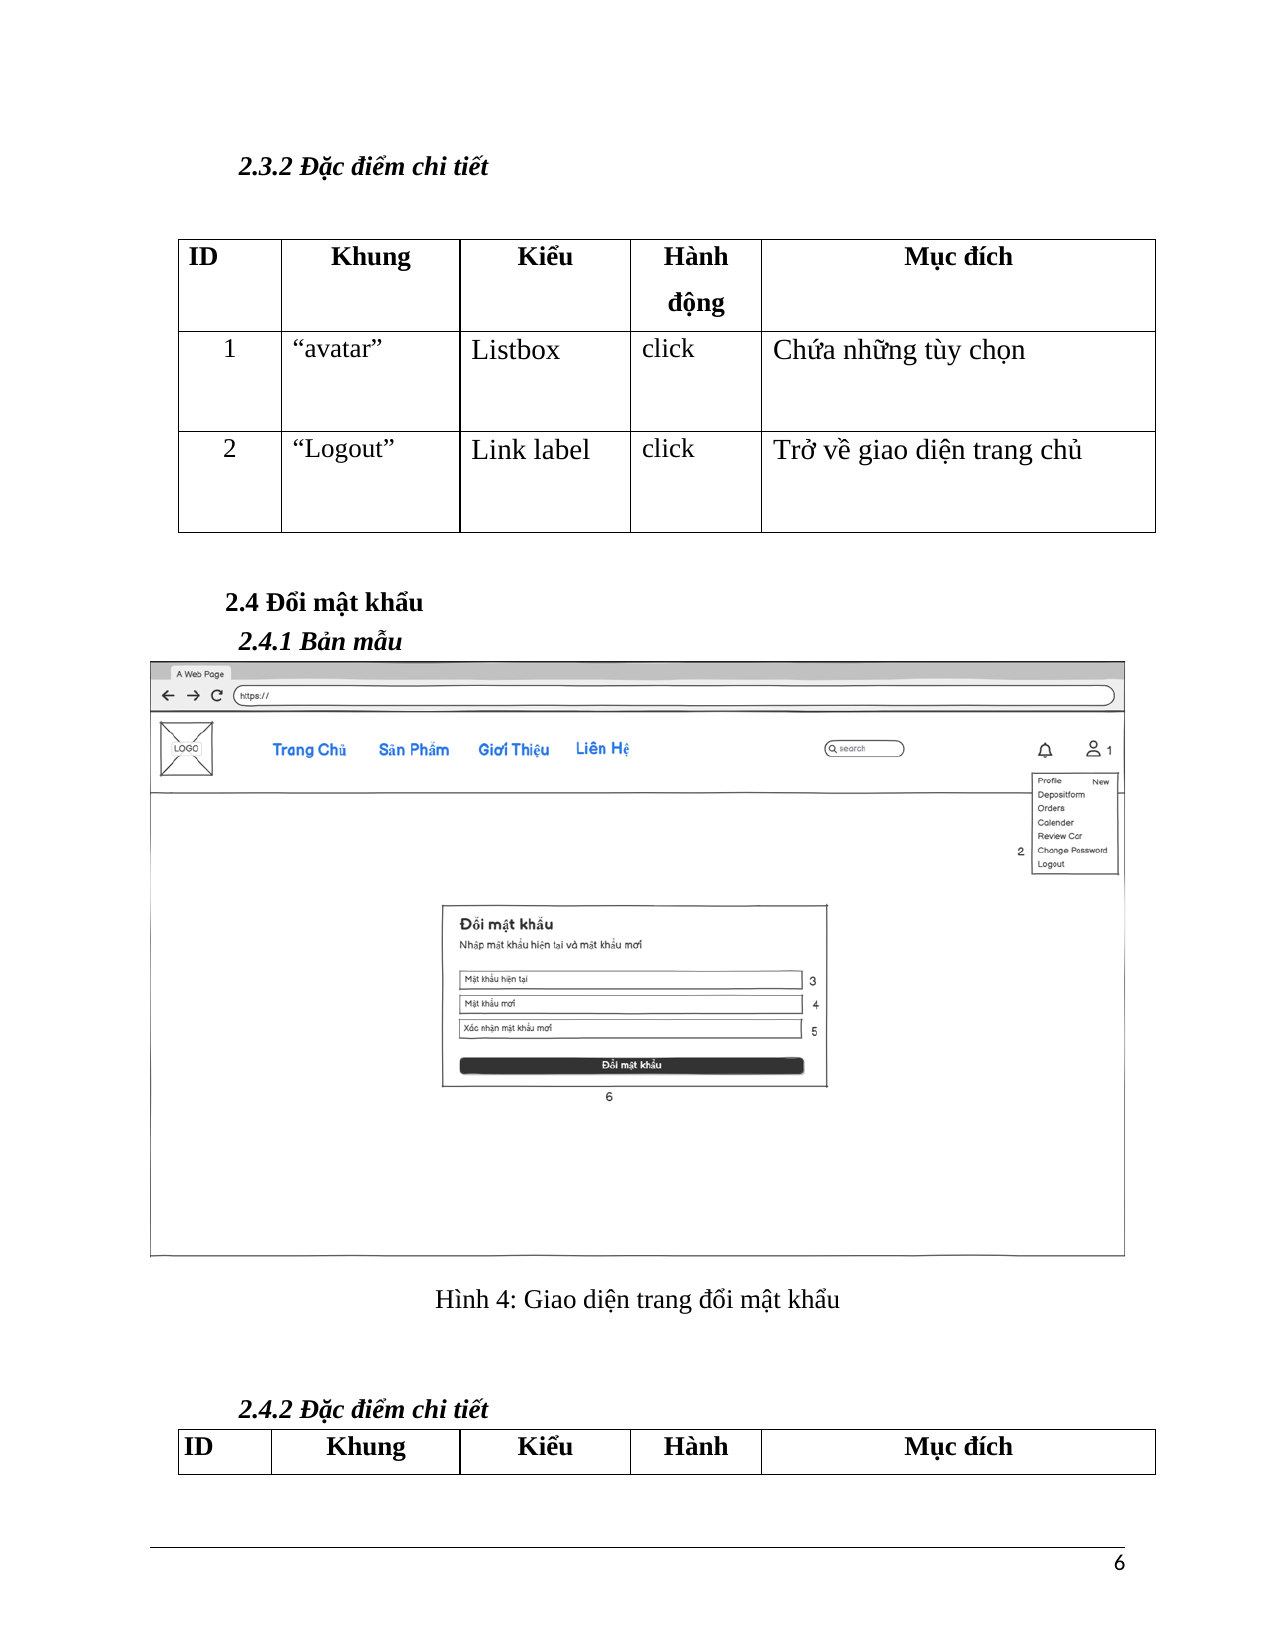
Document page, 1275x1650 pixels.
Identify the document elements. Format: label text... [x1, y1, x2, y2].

table_cell 2 [179, 432, 281, 532]
subtitle 2.4.1 Bản mẫu [150, 626, 1125, 657]
table_header Kiểu [461, 240, 630, 331]
table_cell click [631, 332, 761, 431]
table_cell click [631, 432, 761, 532]
subtitle 2.3.2 Đặc điểm chi tiết [150, 150, 1125, 181]
table_header Kiểu [461, 1430, 630, 1474]
table_cell Listbox [461, 332, 630, 431]
subtitle 2.4.2 Đặc điểm chi tiết [150, 1393, 1125, 1424]
table_cell 1 [179, 332, 281, 431]
table_header ID [179, 1430, 271, 1474]
table_cell Chứa những tùy chọn [762, 332, 1155, 431]
subtitle 2.4 Đổi mật khẩu [150, 586, 1125, 617]
table_cell Trở về giao diện trang chủ [762, 432, 1155, 532]
table_cell “Logout” [282, 432, 459, 532]
picture [150, 661, 1125, 1259]
table_header ID [179, 240, 281, 331]
table_header Hành động [631, 1430, 761, 1474]
table_header Mục đích [762, 240, 1155, 331]
table_header Mục đích [762, 1430, 1155, 1474]
table_header Hành động [631, 240, 761, 331]
table_header Khung [272, 1430, 459, 1474]
table_cell “avatar” [282, 332, 459, 431]
table_header Khung [282, 240, 459, 331]
text Hình 4: Giao diện trang đổi mật khẩu [150, 1283, 1125, 1315]
table_cell Link label [461, 432, 630, 532]
